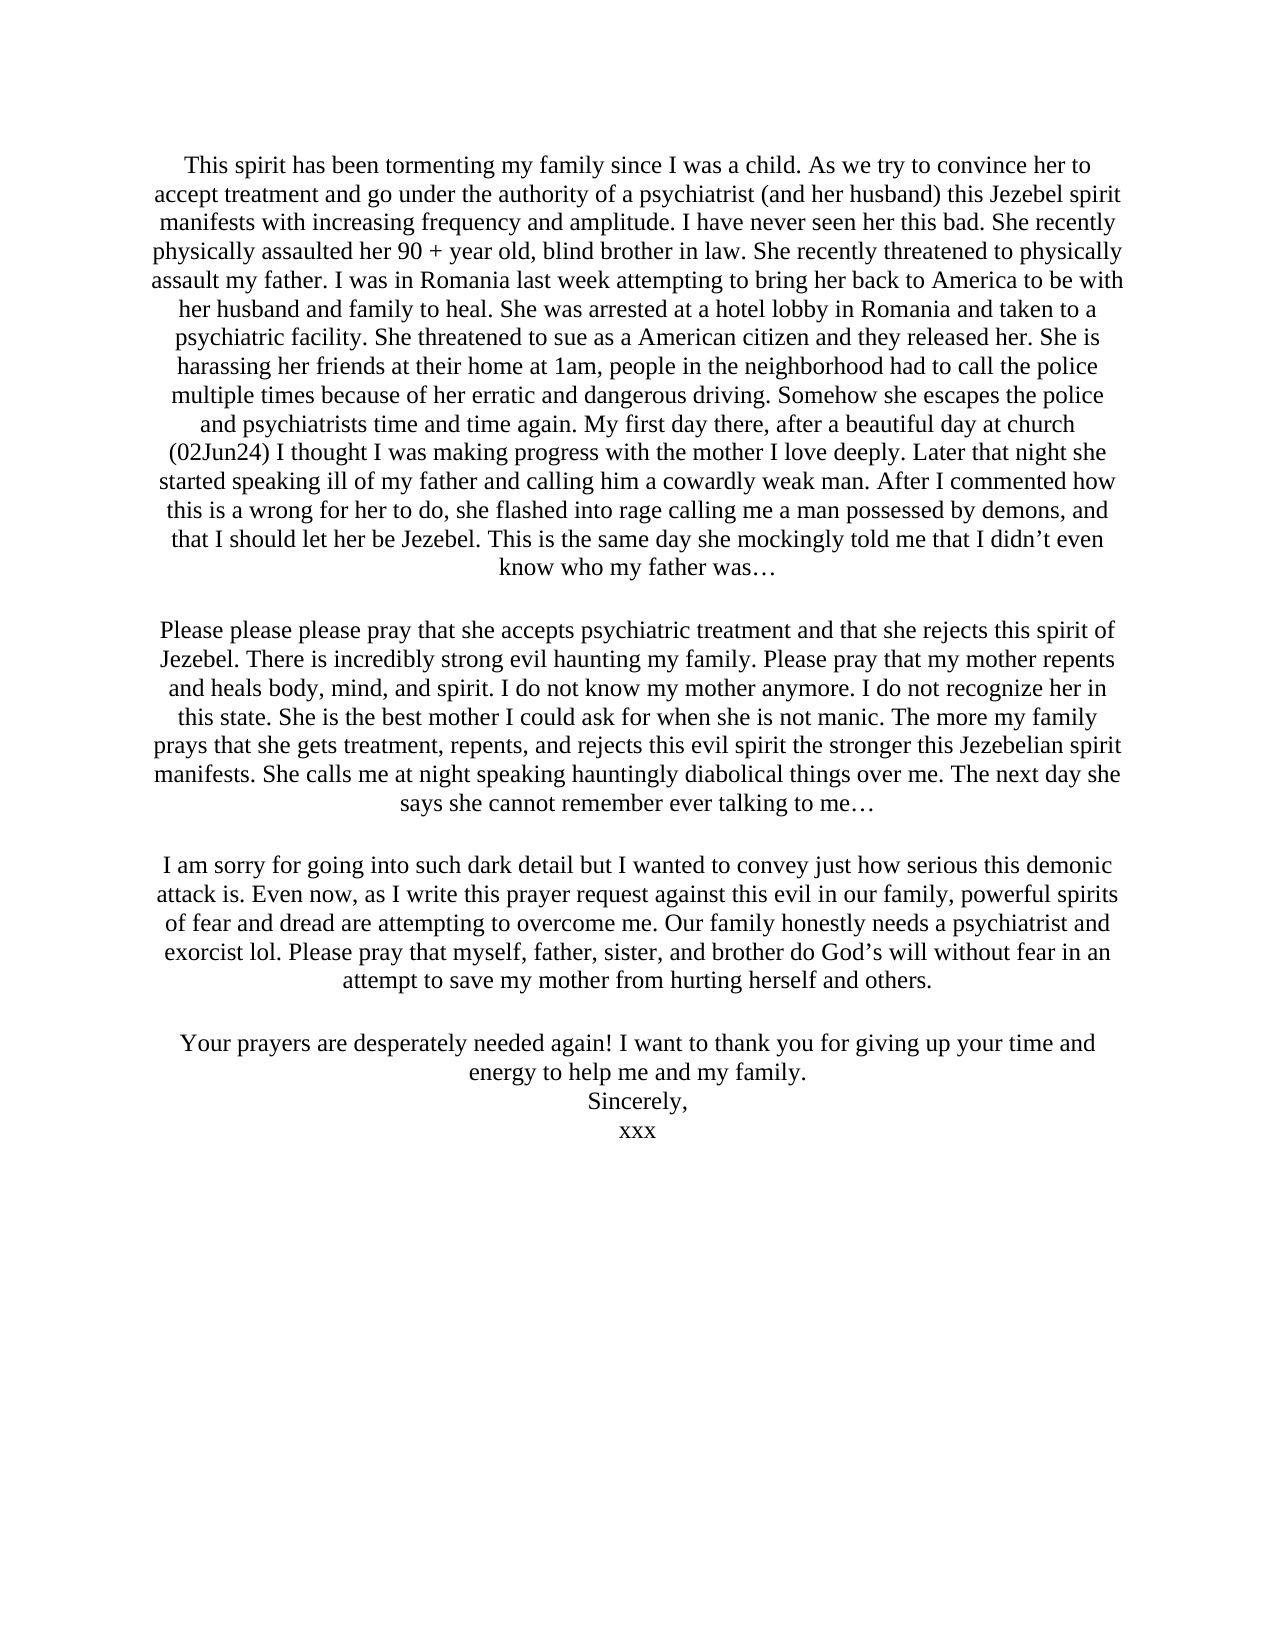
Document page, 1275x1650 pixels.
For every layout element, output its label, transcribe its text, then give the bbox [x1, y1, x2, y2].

text Sincerely, [150, 1086, 1125, 1115]
text Please please please pray that she accepts psychiatric treatment and that she rejects this spirit of Jezebel. There is incredibly strong evil haunting my family. Please pray that my mother repents and heals body, mind, and spirit. I do not know my mother anymore. I do not recognize her in this state. She is the best mother I could ask for when she is not manic. The more my family prays that she gets treatment, repents, and rejects this evil spirit the stronger this Jezebelian spirit manifests. She calls me at night speaking hauntingly diabolical things over me. The next day she says she cannot remember ever talking to me… [150, 615, 1125, 817]
text I am sorry for going into such dark detail but I wanted to convey just how serious this demonic attack is. Even now, as I write this prayer request against this evil in our family, powerful spirits of fear and dread are attempting to overcome me. Our family honestly needs a psychiatrist and exorcist lol. Please pray that myself, father, sister, and brother do God’s will without fear in an attempt to save my mother from hurting herself and others. [150, 851, 1125, 994]
text Your prayers are desperately needed again! I want to thank you for giving up your time and energy to help me and my family. [150, 1028, 1125, 1086]
text xxx [150, 1115, 1125, 1143]
text This spirit has been tormenting my family since I was a child. As we try to convince her to accept treatment and go under the authority of a psychiatrist (and her husband) this Jezebel spirit manifests with increasing frequency and amplitude. I have never seen her this bad. She recently physically assaulted her 90 + year old, blind brother in law. She recently threatened to physically assault my father. I was in Romania last week attempting to bring her back to America to be with her husband and family to heal. She was arrested at a hotel lobby in Romania and taken to a psychiatric facility. She threatened to sue as a American citizen and they released her. She is harassing her friends at their home at 1am, people in the neighborhood had to call the police multiple times because of her erratic and dangerous driving. Somehow she escapes the police and psychiatrists time and time again. My first day there, after a beautiful day at church (02Jun24) I thought I was making progress with the mother I love deeply. Later that night she started speaking ill of my father and calling him a cowardly weak man. After I commented how this is a wrong for her to do, she flashed into rage calling me a man possessed by demons, and that I should let her be Jezebel. This is the same day she mockingly told me that I didn’t even know who my father was… [150, 150, 1125, 581]
